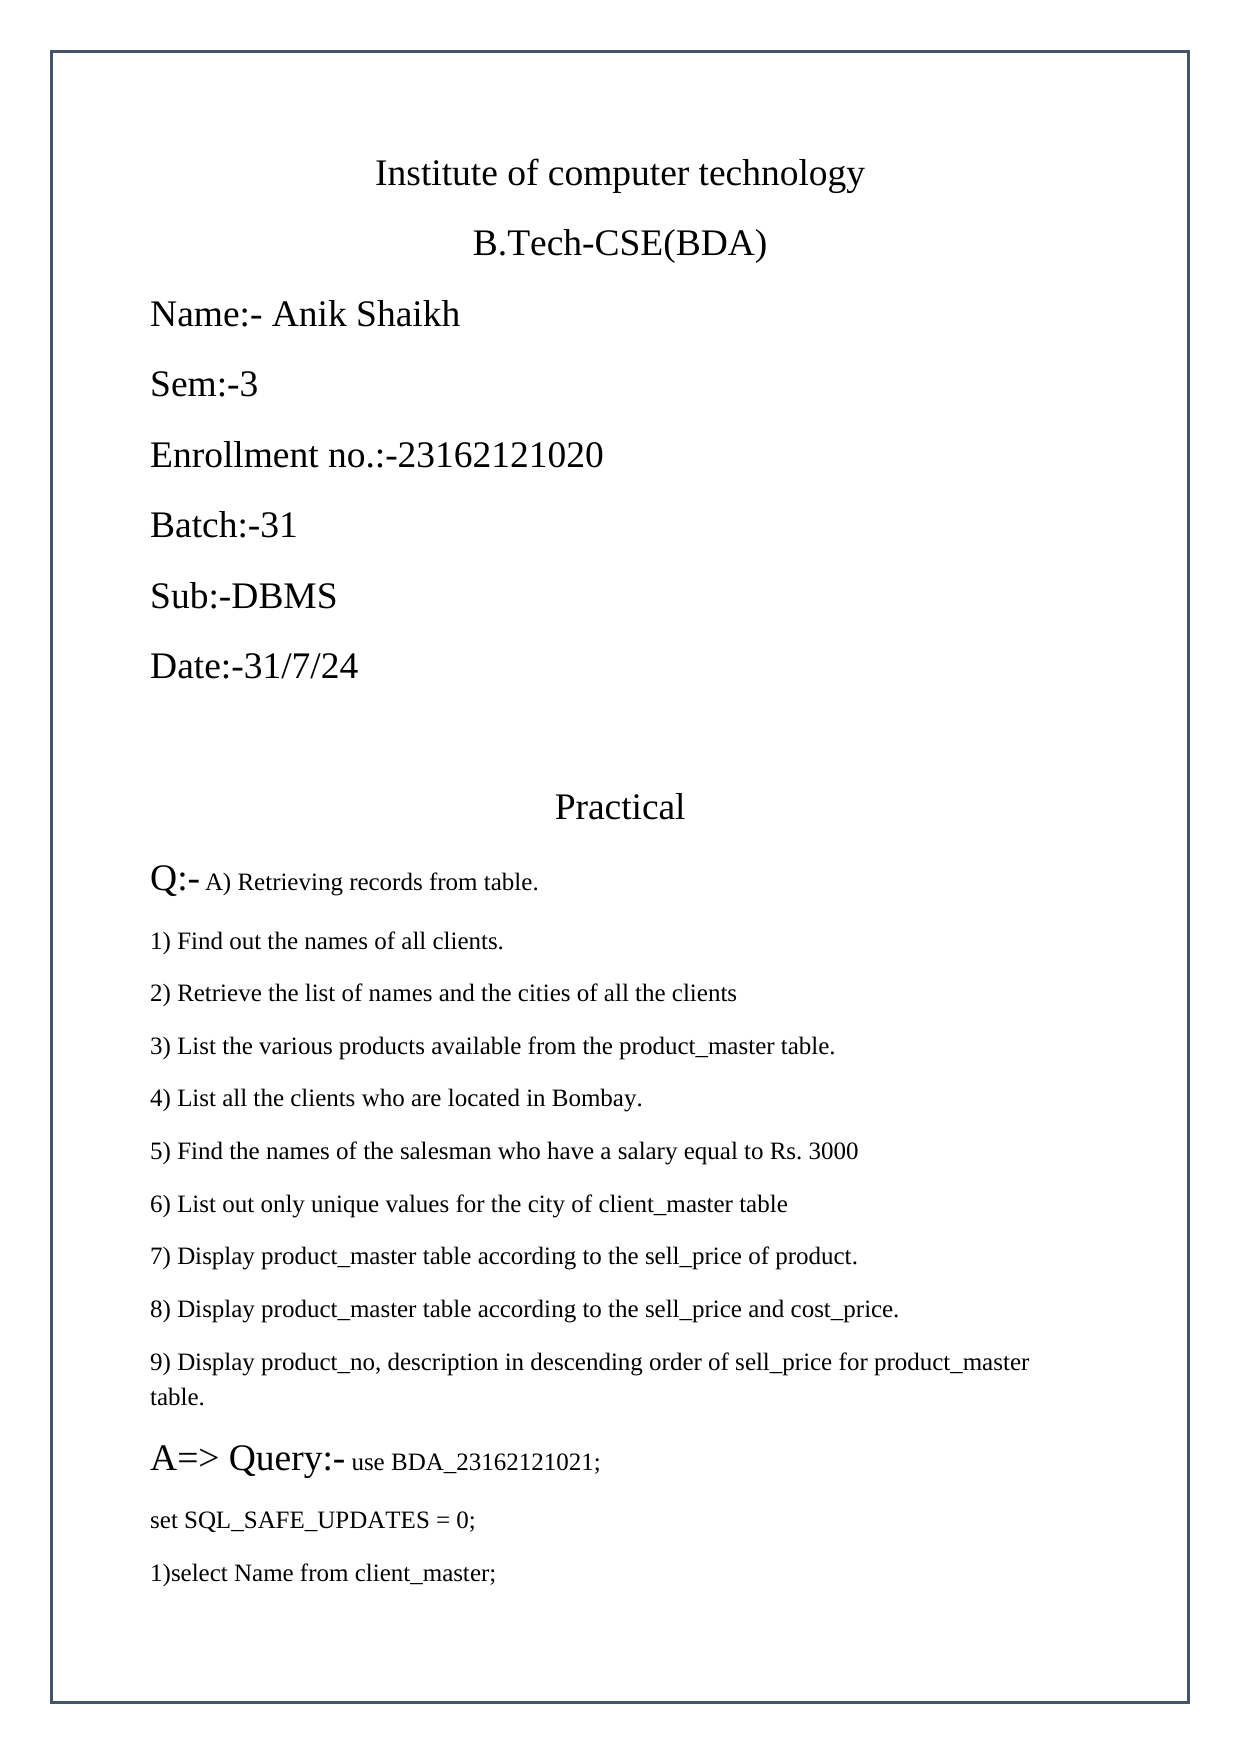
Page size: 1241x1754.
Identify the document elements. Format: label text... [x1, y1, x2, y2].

text 9) Display product_no, description in descending order of sell_price for product_master table. [150, 1347, 1090, 1411]
text 8) Display product_master table according to the sell_price and cost_price. [150, 1294, 1090, 1323]
text Sem:-3 [150, 362, 1090, 405]
text Sub:-DBMS [150, 573, 1090, 616]
text 1) Find out the names of all clients. [150, 926, 1090, 954]
text 4) List all the clients who are located in Bombay. [150, 1083, 1090, 1112]
text 2) Retrieve the list of names and the cities of all the clients [150, 978, 1090, 1007]
text A=> Query:- use BDA_23162121021; [150, 1435, 1090, 1478]
text 1)select Name from client_master; [150, 1558, 1090, 1587]
text 3) List the various products available from the product_master table. [150, 1031, 1090, 1060]
text Institute of computer technology [150, 150, 1090, 193]
text Date:-31/7/24 [150, 644, 1090, 687]
text set SQL_SAFE_UPDATES = 0; [150, 1506, 1090, 1534]
text Q:- A) Retrieving records from table. [150, 855, 1090, 898]
text 5) Find the names of the salesman who have a salary equal to Rs. 3000 [150, 1136, 1090, 1165]
text 7) Display product_master table according to the sell_price of product. [150, 1241, 1090, 1270]
text B.Tech-CSE(BDA) [150, 221, 1090, 264]
text Enrollment no.:-23162121020 [150, 432, 1090, 475]
text Practical [150, 785, 1090, 828]
text Name:- Anik Shaikh [150, 291, 1090, 334]
text 6) List out only unique values for the city of client_master table [150, 1189, 1090, 1217]
text Batch:-31 [150, 503, 1090, 546]
